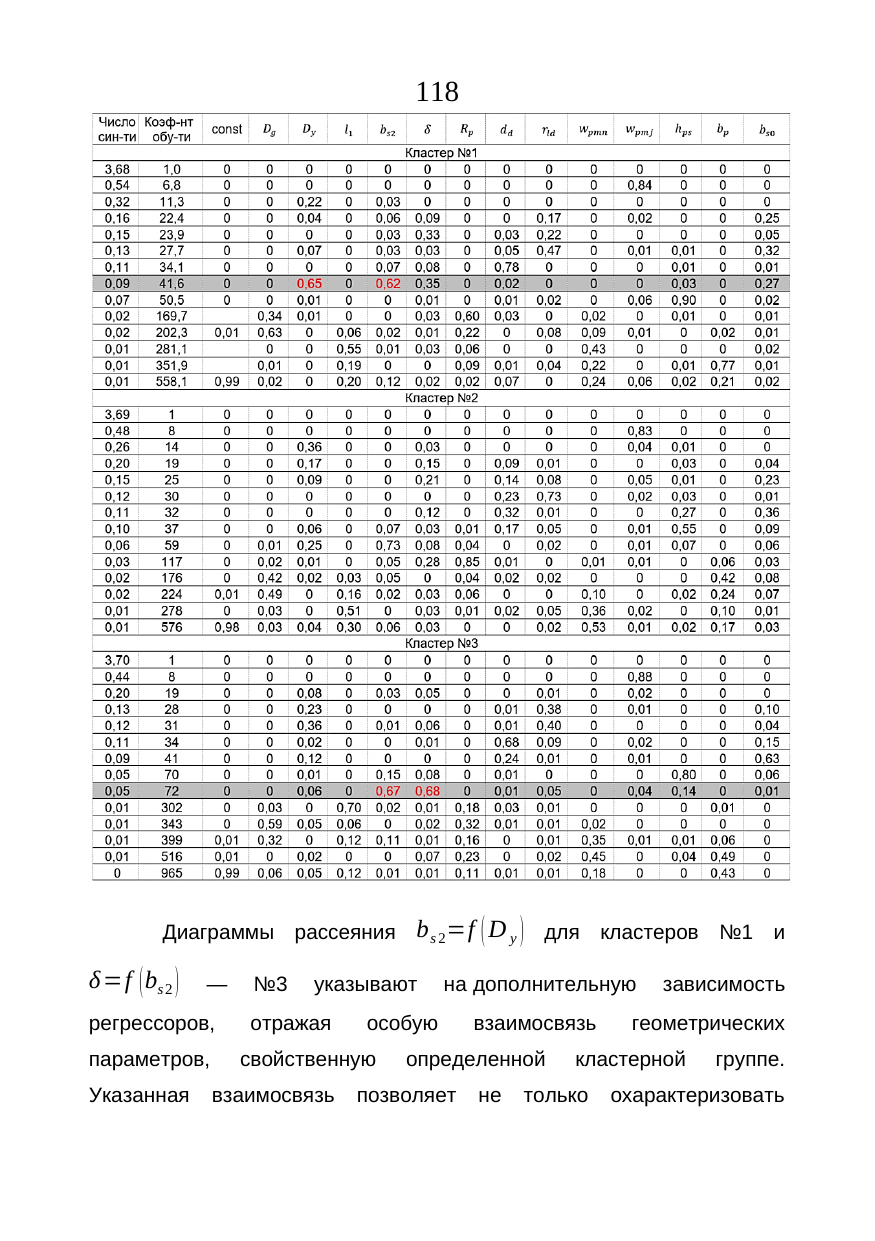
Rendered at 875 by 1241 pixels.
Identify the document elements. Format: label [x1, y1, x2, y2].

picture [88, 107, 794, 886]
text [89, 914, 785, 1107]
